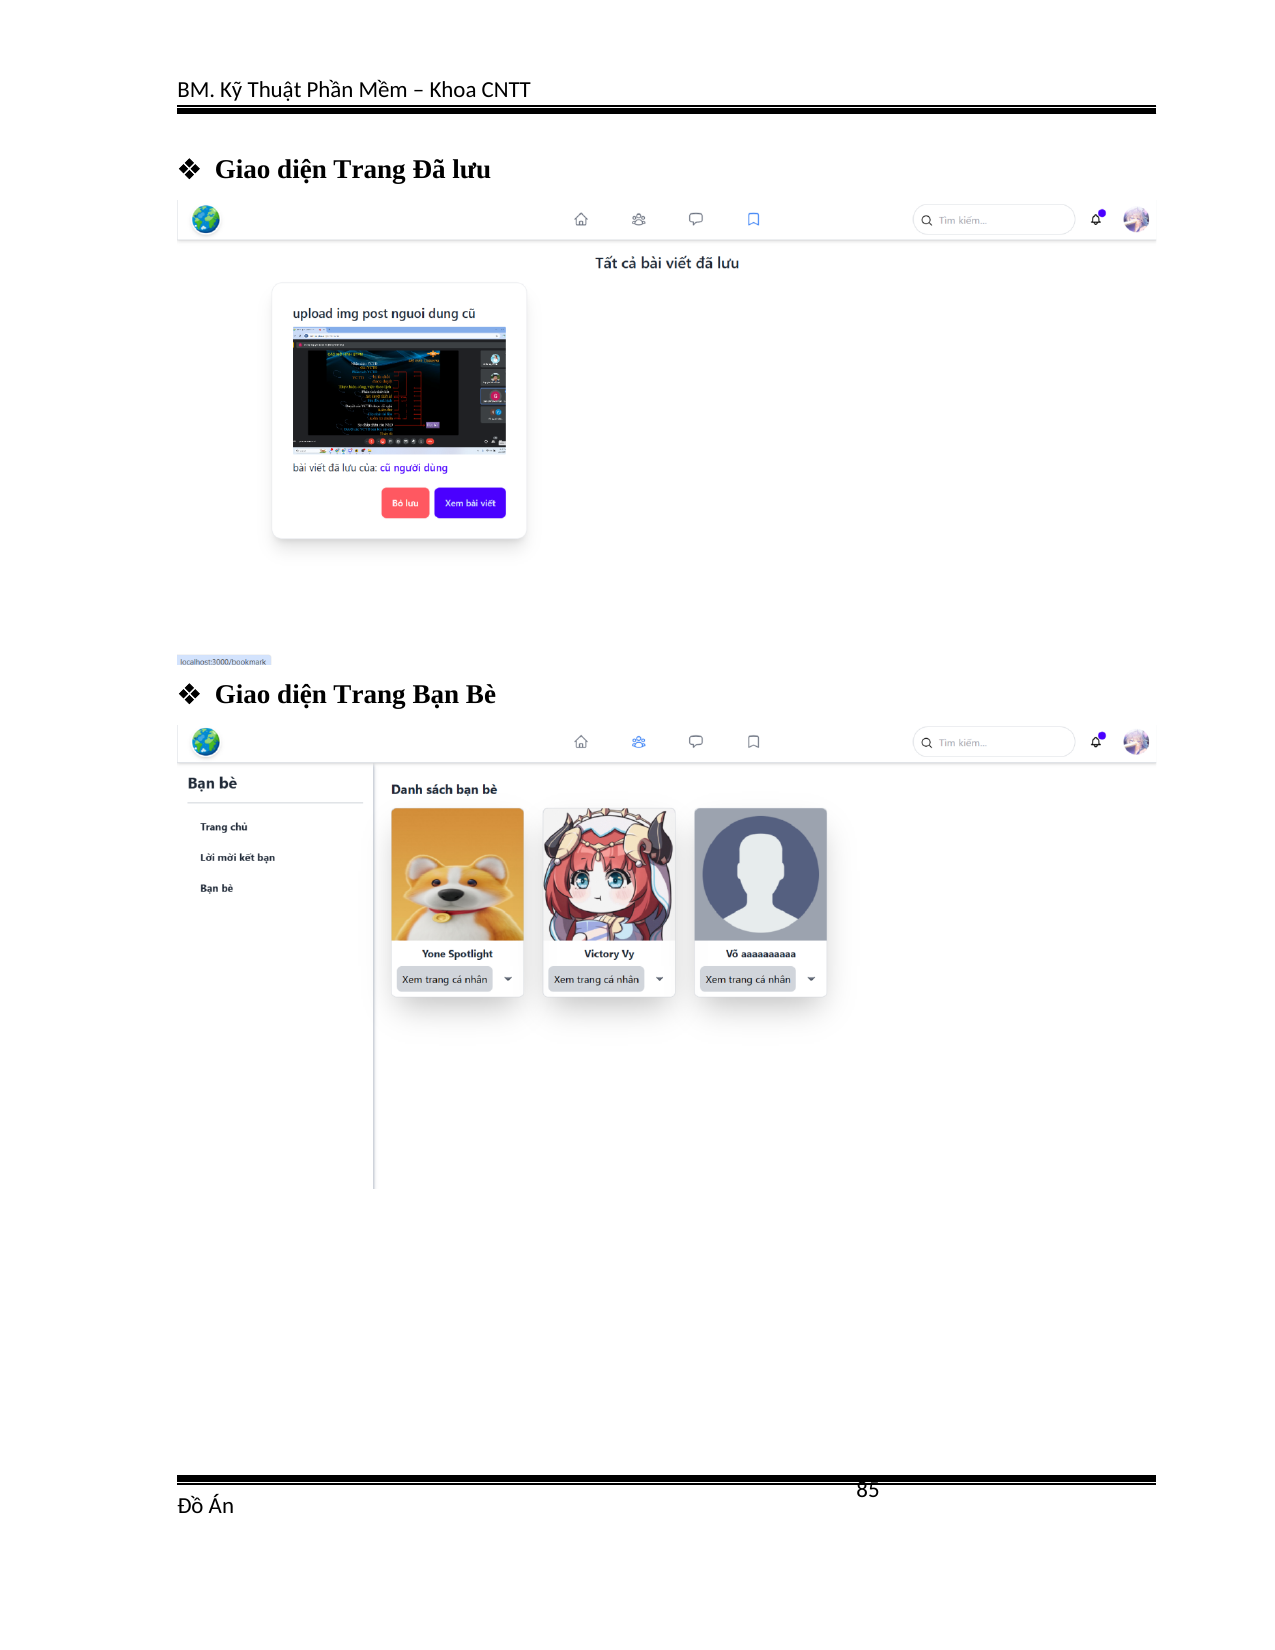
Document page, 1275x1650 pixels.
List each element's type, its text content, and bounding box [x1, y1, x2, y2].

list Giao diện Trang Bạn Bè [177, 678, 1156, 709]
picture [177, 725, 1157, 1189]
picture [177, 200, 1157, 665]
list Giao diện Trang Đã lưu [177, 153, 1156, 184]
